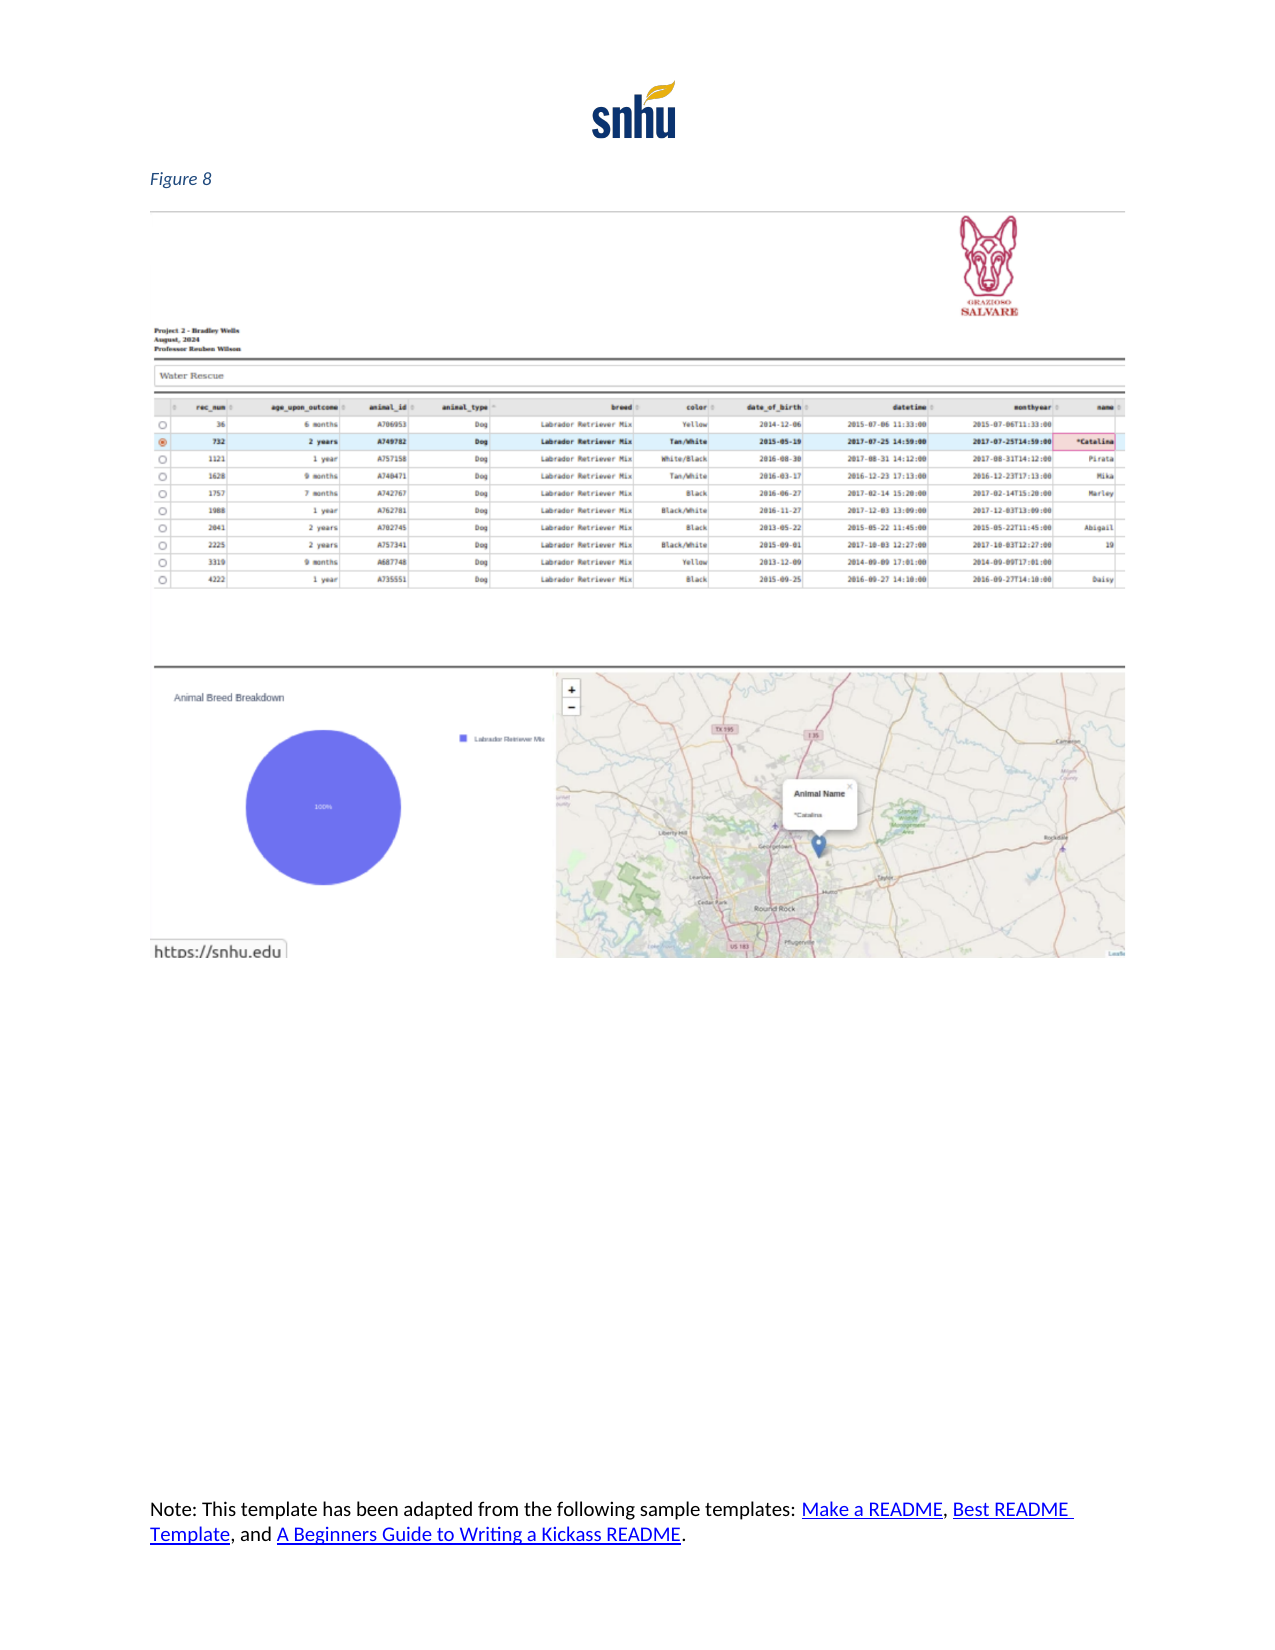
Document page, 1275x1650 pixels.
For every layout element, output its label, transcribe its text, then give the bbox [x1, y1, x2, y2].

picture [573, 75, 702, 147]
text Figure 8 [150, 167, 1125, 190]
picture [150, 211, 1125, 958]
